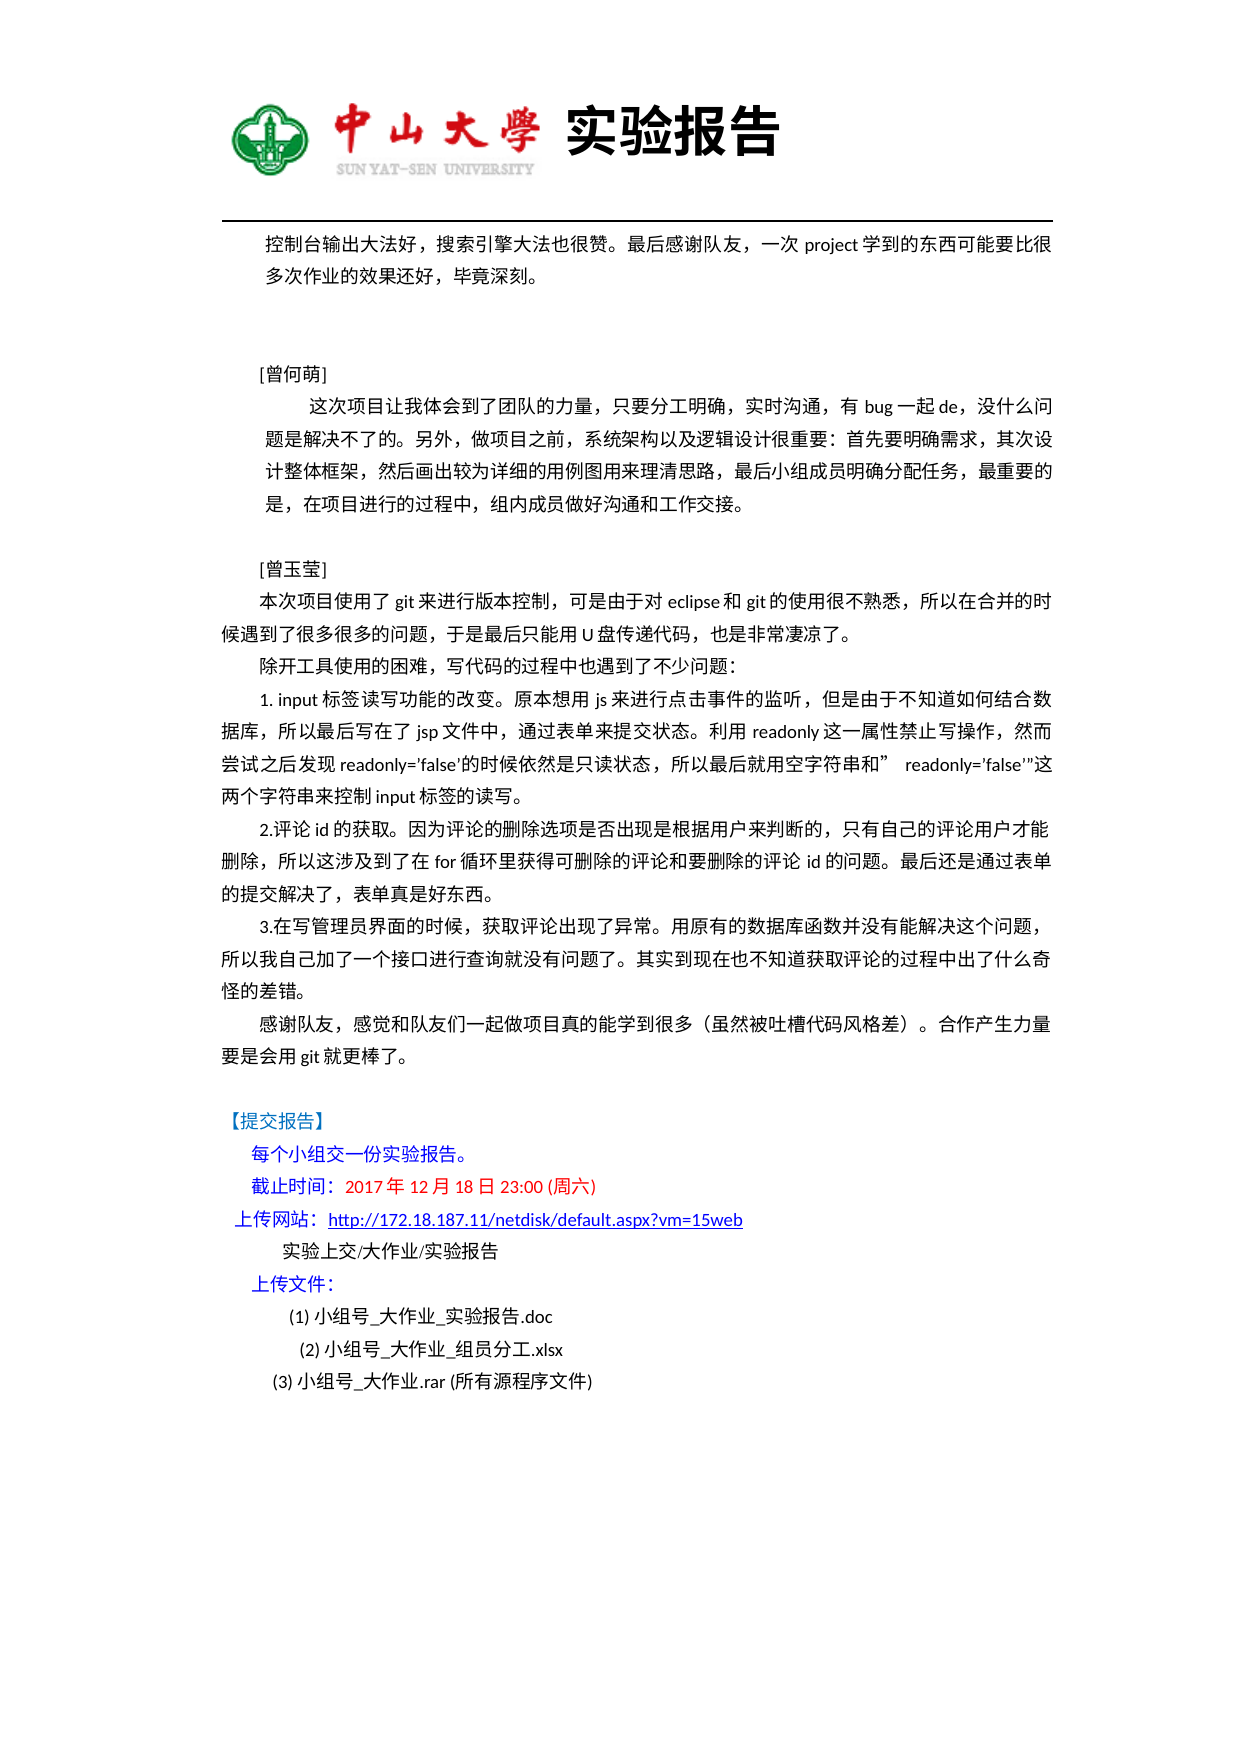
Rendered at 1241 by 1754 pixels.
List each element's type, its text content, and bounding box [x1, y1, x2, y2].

text 截止时间：2017年12月18日 23:00 (周六) [222, 1169, 1053, 1202]
text (3) 小组号_大作业.rar (所有源程序文件) [251, 1364, 1053, 1397]
text 还有感受最深的就是测试和调试，在对数据库每个接口进行测试，还有其他debug的时候，控制台输出大法好，搜索引擎大法也很赞。最后感谢队友，一次project学到的东西可能要比很多次作业的效果还好，毕竟深刻。 [265, 227, 1053, 292]
text 3.在写管理员界面的时候，获取评论出现了异常。用原有的数据库函数并没有能解决这个问题，所以我自己加了一个接口进行查询就没有问题了。其实到现在也不知道获取评论的过程中出了什么奇怪的差错。 [222, 909, 1053, 1007]
text 【提交报告】 [222, 1104, 1053, 1137]
text 除开工具使用的困难，写代码的过程中也遇到了不少问题： [222, 649, 1053, 682]
picture [221, 98, 543, 182]
text 上传文件： (1) 小组号_大作业_实验报告.doc [251, 1267, 1053, 1332]
text 每个小组交一份实验报告。 [251, 1137, 1053, 1169]
text 上传网站：http://172.18.187.11/netdisk/default.aspx?vm=15web [222, 1202, 1053, 1234]
text 实验上交/大作业/实验报告 [222, 1234, 1053, 1267]
list 这次项目让我体会到了团队的力量，只要分工明确，实时沟通，有bug一起de，没什么问题是解决不了的。另外，做项目之前，系统架构以及逻辑设计很重要：首先要明确需求，其次设计整体框架，然后画出较为详细的用例图用来理清思路，最后小组成员明确分配任务，最重要的是，在项目进行的过程中，组内成员做好沟通和工作交接。 [265, 389, 1053, 519]
list [曾何萌] [259, 357, 1053, 389]
text 1. input标签读写功能的改变。原本想用js来进行点击事件的监听，但是由于不知道如何结合数据库，所以最后写在了jsp文件中，通过表单来提交状态。利用readonly这一属性禁止写操作，然而尝试之后发现readonly=’false’的时候依然是只读状态，所以最后就用空字符串和” readonly=’false’”这两个字符串来控制input标签的读写。 [222, 682, 1053, 812]
text 2.评论id的获取。因为评论的删除选项是否出现是根据用户来判断的，只有自己的评论用户才能删除，所以这涉及到了在for循环里获得可删除的评论和要删除的评论id的问题。最后还是通过表单的提交解决了，表单真是好东西。 [222, 812, 1053, 909]
text (2) 小组号_大作业_组员分工.xlsx [280, 1332, 1053, 1364]
text [曾玉莹] [222, 552, 1053, 584]
text 感谢队友，感觉和队友们一起做项目真的能学到很多（虽然被吐槽代码风格差）。合作产生力量！要是会用git就更棒了。 [222, 1007, 1053, 1072]
text 本次项目使用了git来进行版本控制，可是由于对eclipse和git的使用很不熟悉，所以在合并的时候遇到了很多很多的问题，于是最后只能用U盘传递代码，也是非常凄凉了。 [222, 584, 1053, 649]
